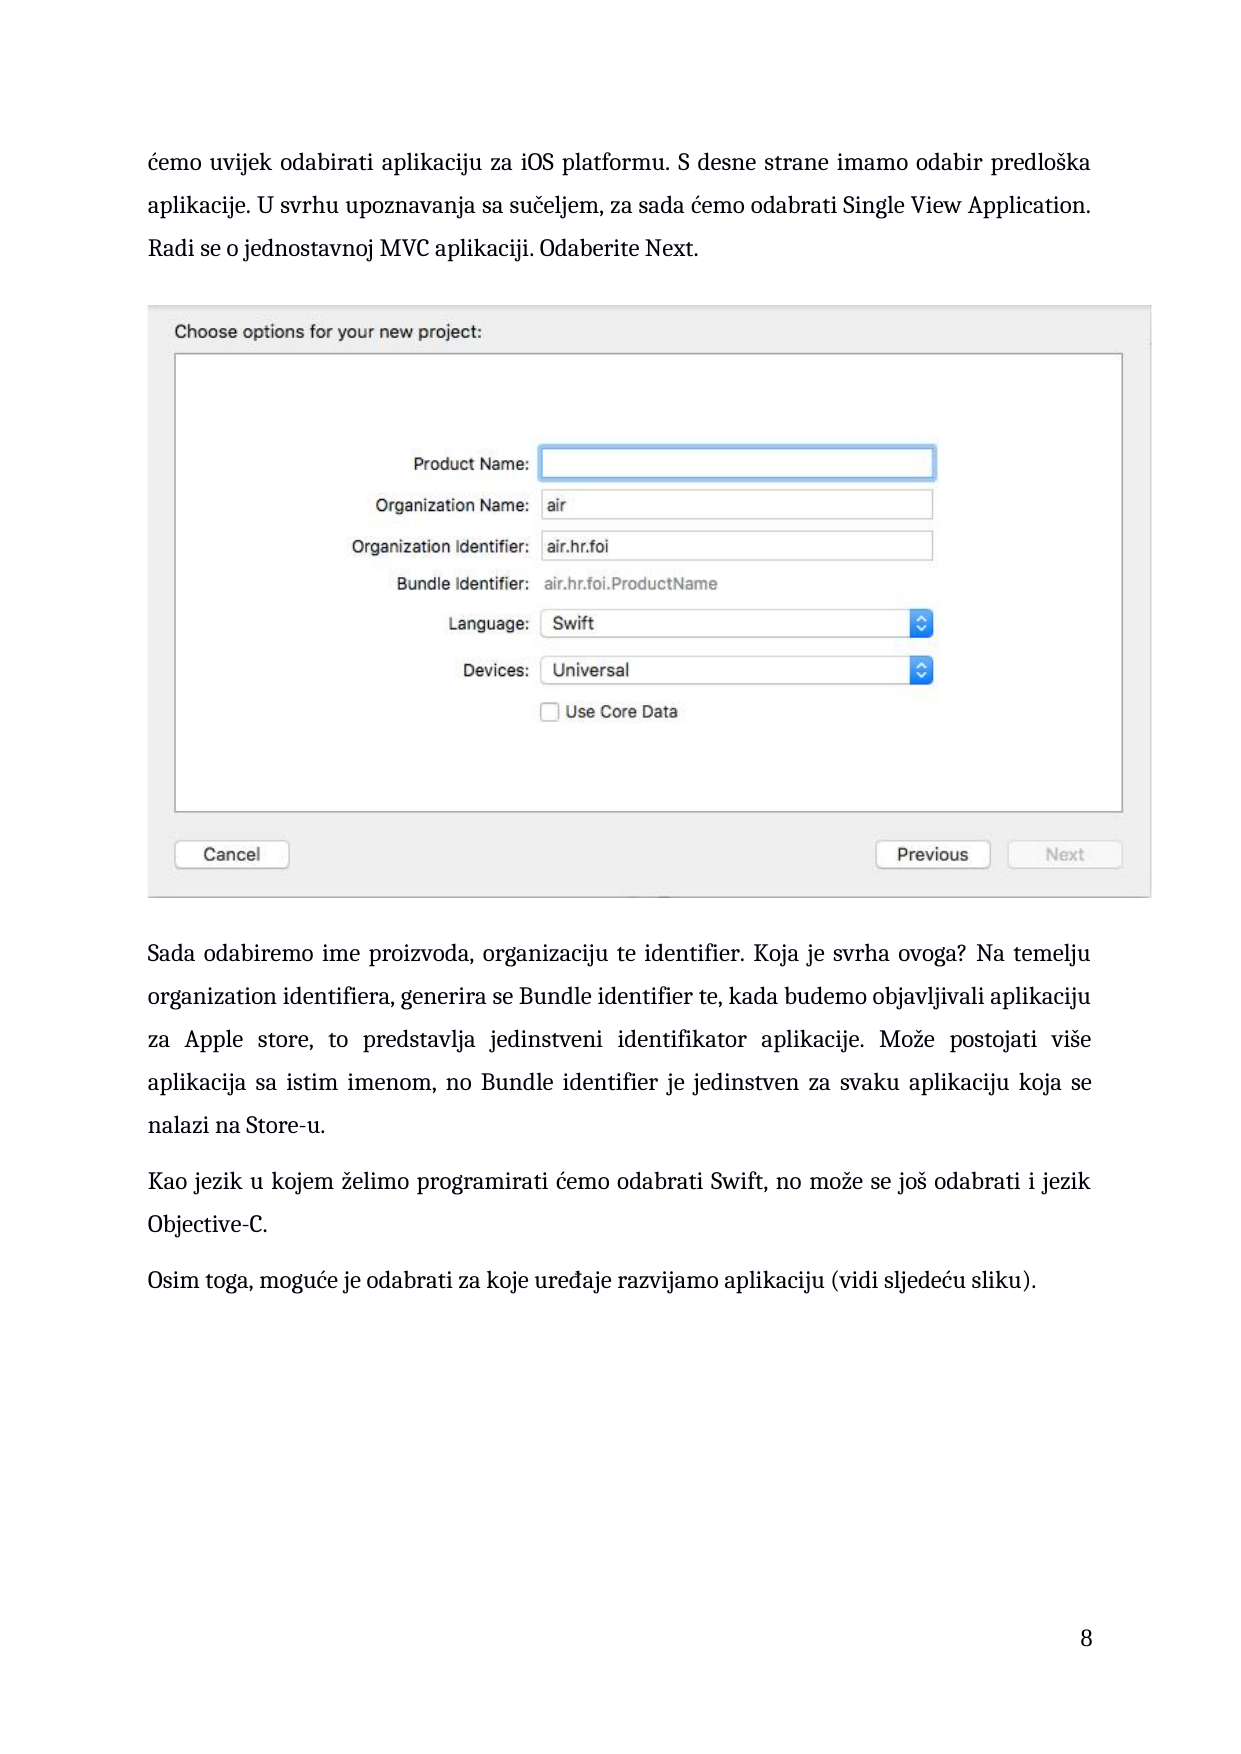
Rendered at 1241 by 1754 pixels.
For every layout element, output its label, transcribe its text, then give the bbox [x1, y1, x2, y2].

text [148, 148, 1093, 263]
text Sada odabiremo ime proizvoda, organizaciju te identifier. Koja je svrha ovoga? Na temelju organization identifiera, generira se Bundle identifier te, kada budemo objavljivali aplikaciju za Apple store, to predstavlja jedinstveni identifikator aplikacije. Može postojati više aplikacija sa istim imenom, no Bundle identifier je jedinstven za svaku aplikaciju koja se nalazi na Store-u. [148, 939, 1093, 1140]
text Osim toga, moguće je odabrati za koje uređaje razvijamo aplikaciju (vidi sljedeću sliku). [148, 1266, 1093, 1294]
picture [147, 305, 1152, 898]
text Kao jezik u kojem želimo programirati ćemo odabrati Swift, no može se još odabrati i jezik Objective-C. [148, 1167, 1093, 1239]
